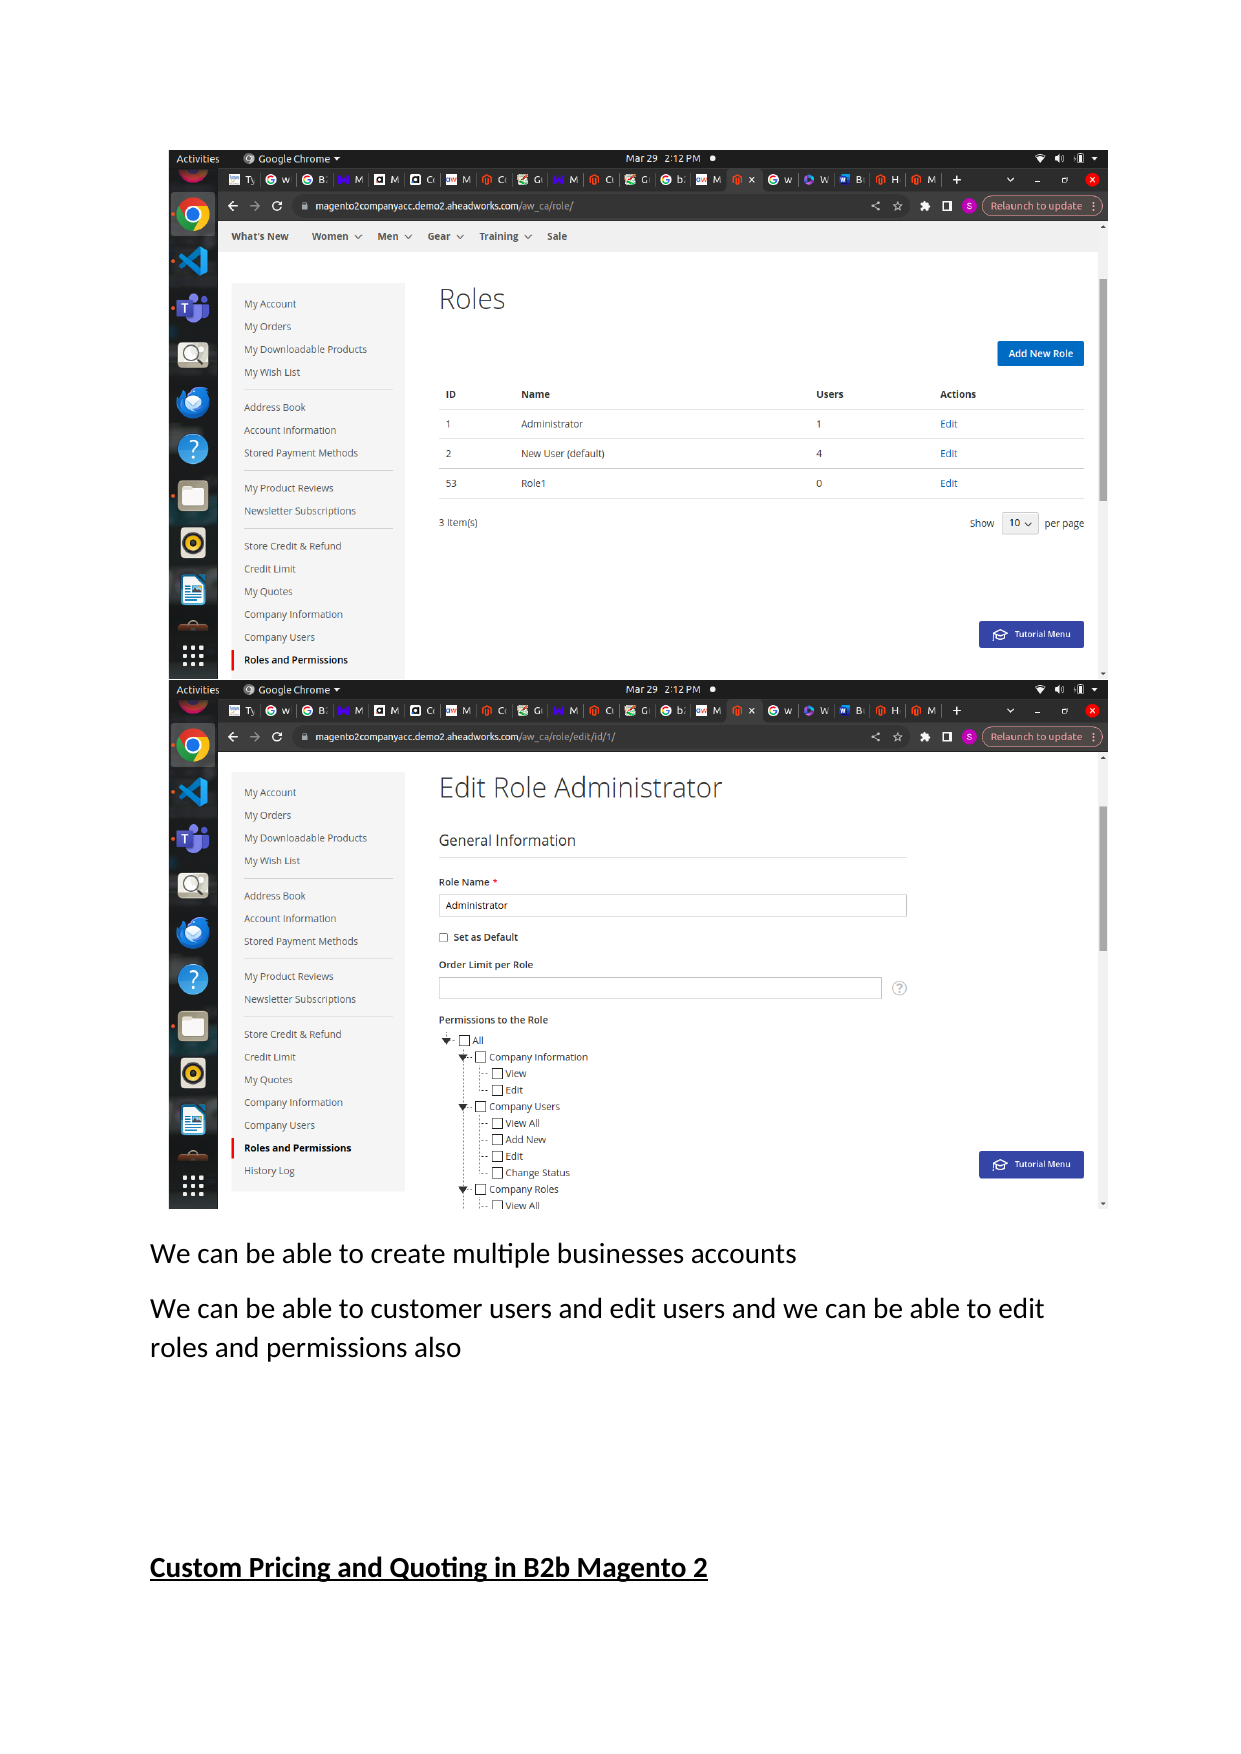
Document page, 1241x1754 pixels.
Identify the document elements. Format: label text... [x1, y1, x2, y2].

text Custom Pricing and Quoting in B2b Magento 2 [150, 1549, 1090, 1585]
text We can be able to customer users and edit users and we can be able to edit roles and permissions also [150, 1290, 1090, 1364]
text We can be able to create multiple businesses accounts [150, 1235, 1090, 1271]
